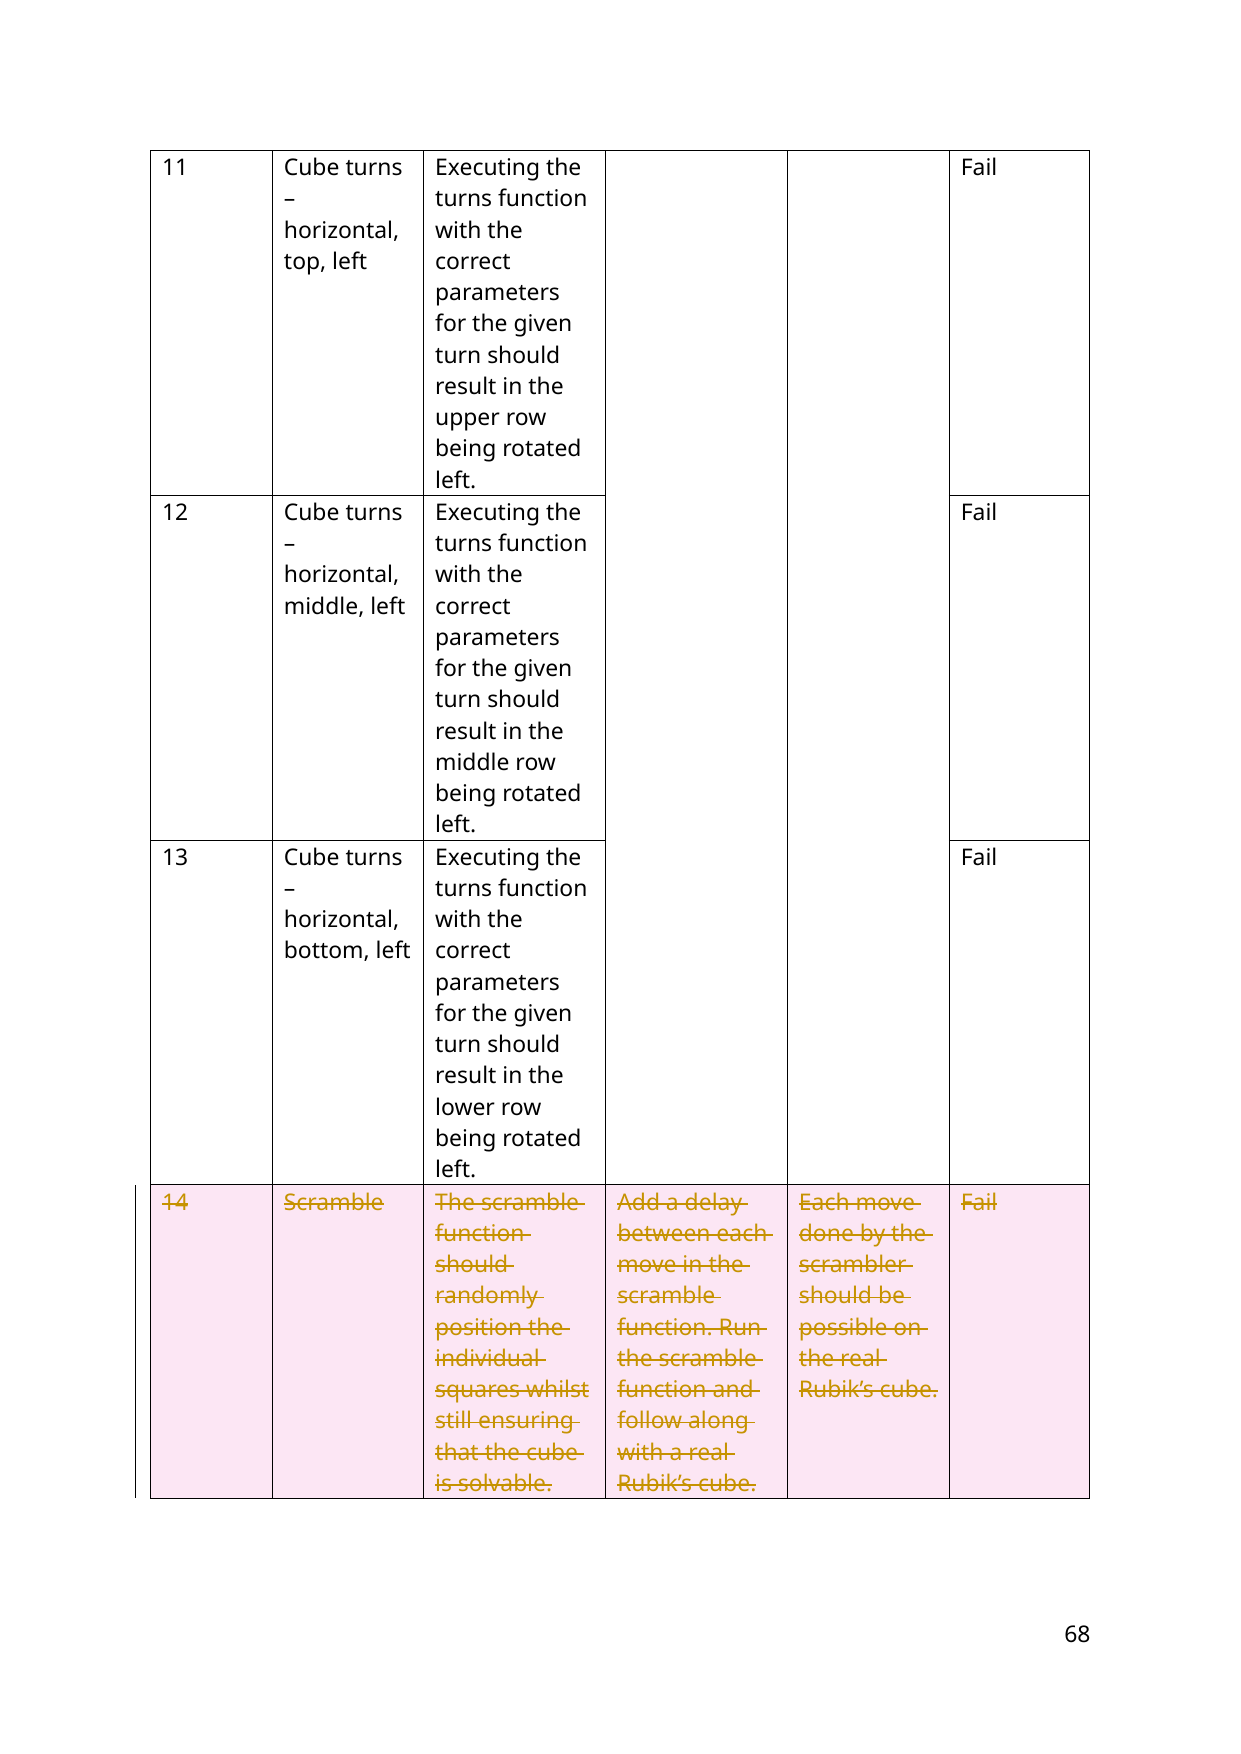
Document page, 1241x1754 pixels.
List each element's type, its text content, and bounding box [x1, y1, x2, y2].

table_cell Cube turns – horizontal, bottom, left [273, 841, 423, 1184]
table_cell Cube turns – horizontal, top, left [273, 151, 423, 495]
table_cell Executing the turns function with the correct parameters for the given turn should result in the lower row being rotated left. [424, 841, 605, 1184]
table_cell 12 [151, 496, 272, 839]
table_cell Fail [950, 841, 1089, 1184]
table_cell Executing the turns function with the correct parameters for the given turn should result in the upper row being rotated left. [424, 151, 605, 495]
table_cell Cube turns – horizontal, middle, left [273, 496, 423, 839]
table_cell Fail [950, 496, 1089, 839]
table_cell Fail [950, 151, 1089, 495]
table_cell 13 [151, 841, 272, 1184]
table_cell Executing the turns function with the correct parameters for the given turn should result in the middle row being rotated left. [424, 496, 605, 839]
table_cell 11 [151, 151, 272, 495]
